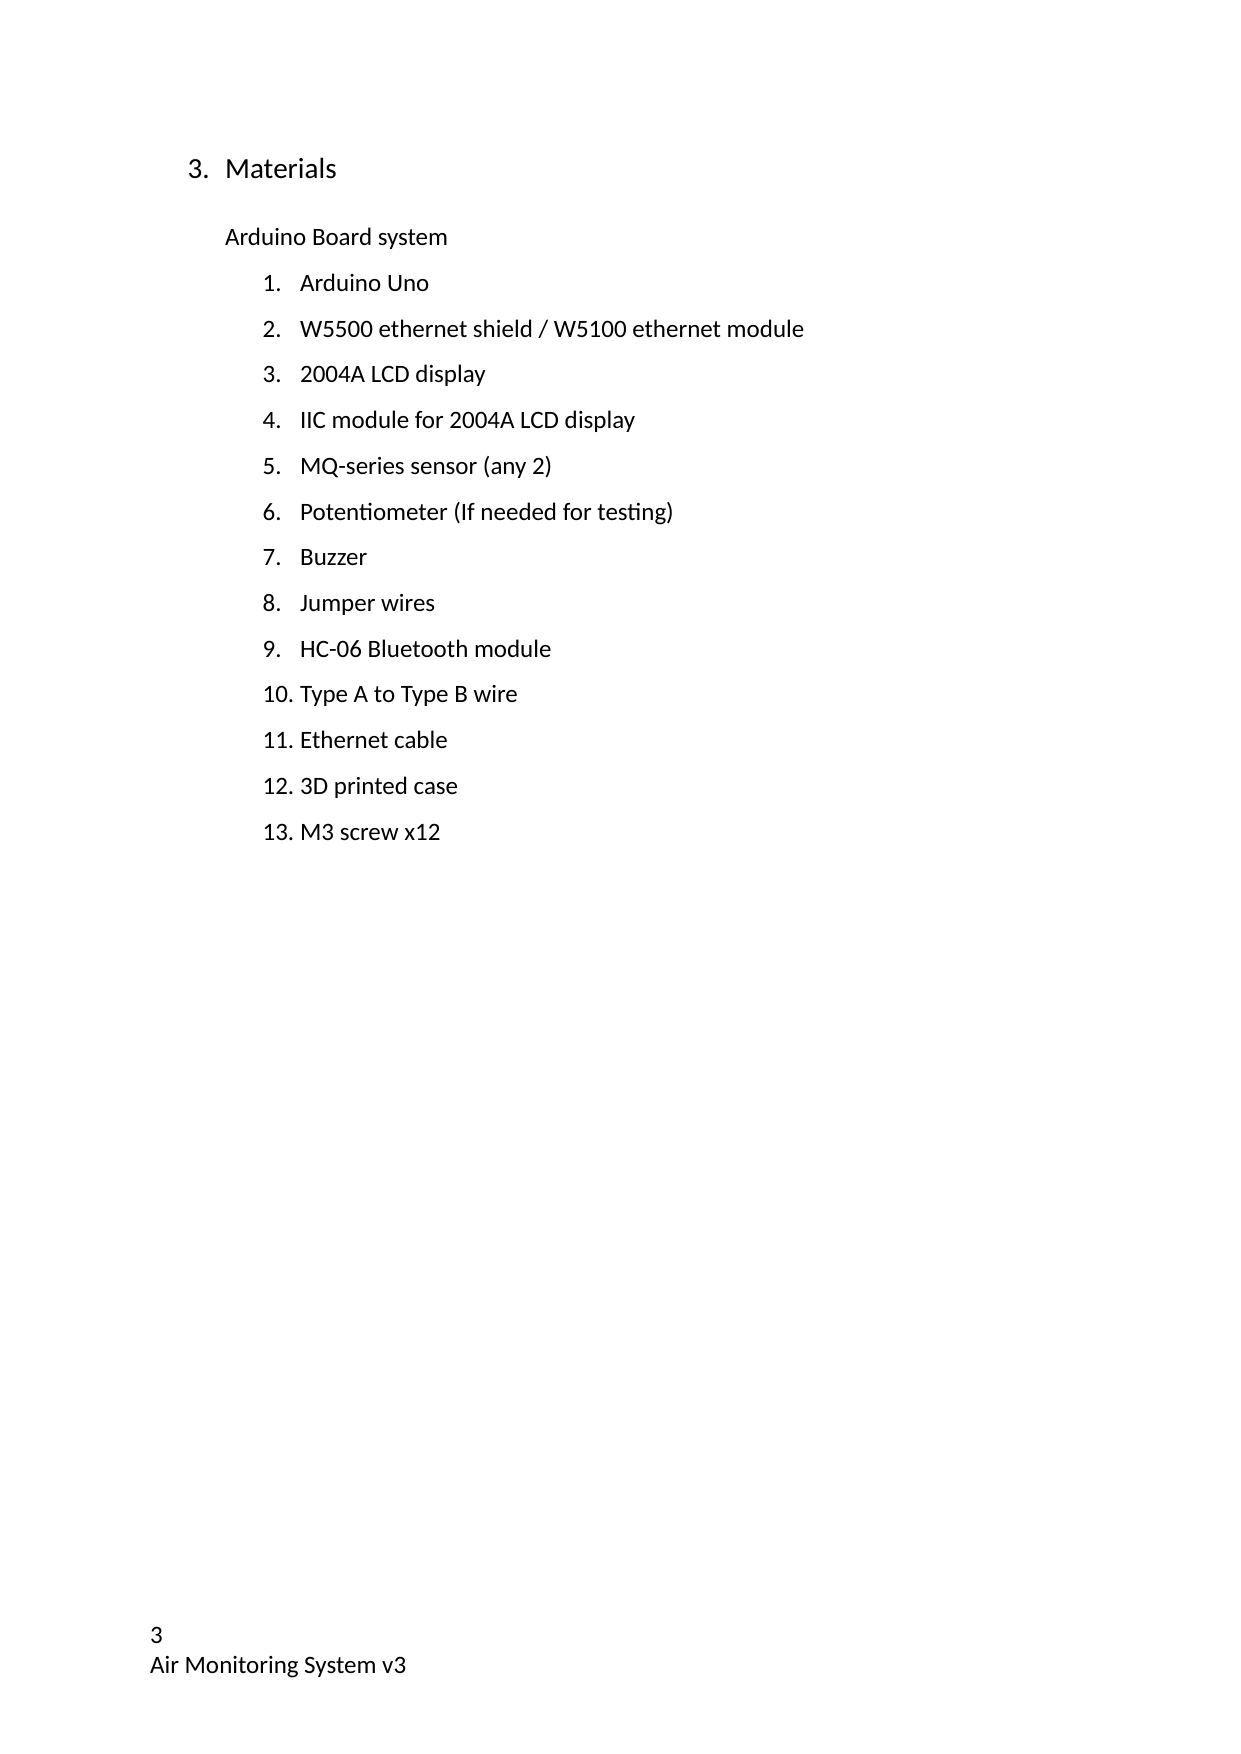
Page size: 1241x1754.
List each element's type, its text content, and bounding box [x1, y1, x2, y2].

list Materials [187, 150, 1090, 186]
list Jumper wires [262, 587, 1090, 618]
list IIC module for 2004A LCD display [262, 404, 1090, 435]
list 3D printed case [262, 770, 1090, 801]
list M3 screw x12 [262, 816, 1090, 846]
list HC-06 Bluetooth module [262, 633, 1090, 663]
text Arduino Board system [150, 221, 1090, 252]
list Type A to Type B wire [262, 678, 1090, 709]
list Ethernet cable [262, 724, 1090, 755]
list MQ-series sensor (any 2) [262, 450, 1090, 480]
list Potentiometer (If needed for testing) [262, 496, 1090, 526]
list Arduino Uno [262, 267, 1090, 297]
list 2004A LCD display [262, 358, 1090, 389]
list W5500 ethernet shield / W5100 ethernet module [262, 313, 1090, 343]
list Buzzer [262, 541, 1090, 572]
